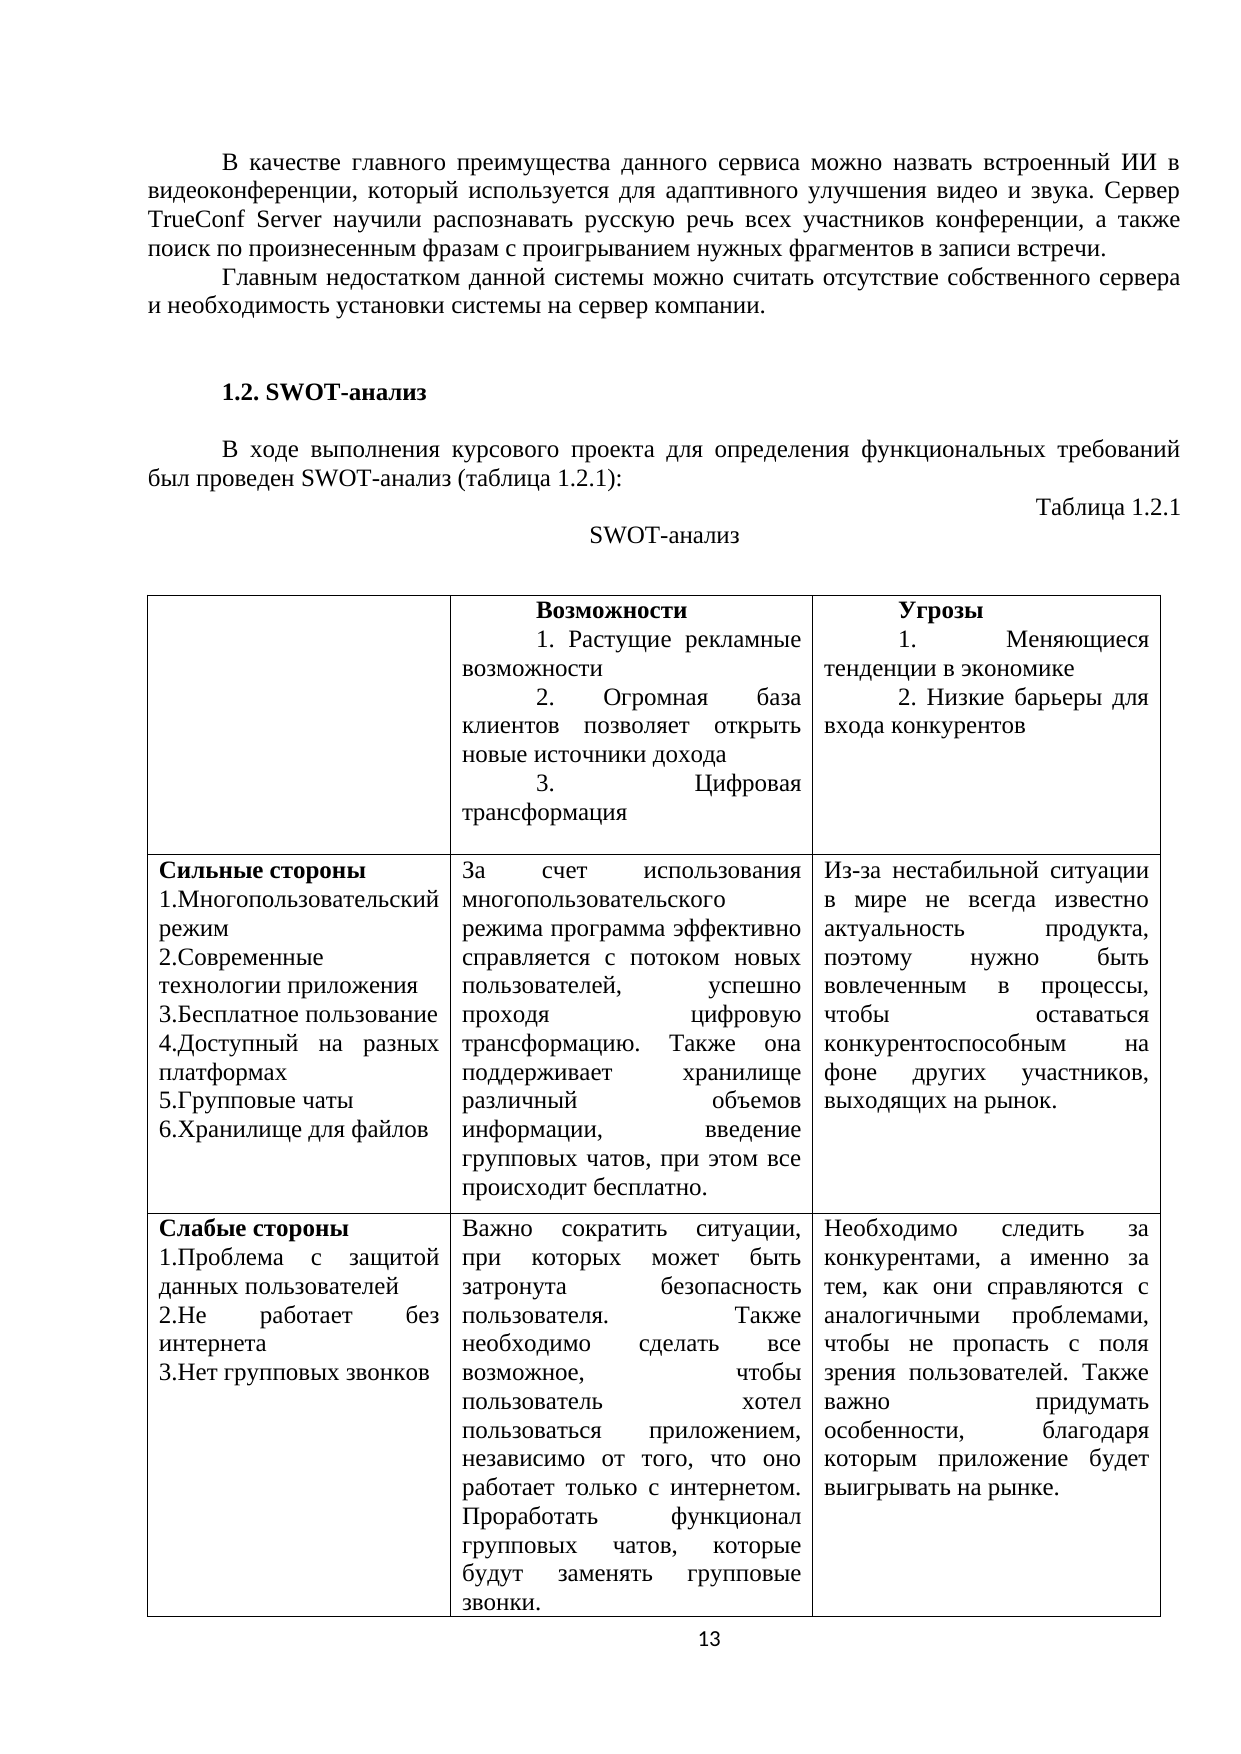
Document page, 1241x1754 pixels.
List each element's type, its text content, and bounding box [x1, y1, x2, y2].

text В качестве главного преимущества данного сервиса можно назвать встроенный ИИ в видеоконференции, который используется для адаптивного улучшения видео и звука. Сервер TrueConf Server научили распознавать русскую речь всех участников конференции, а также поиск по произнесенным фразам с проигрыванием нужных фрагментов в записи встречи. [148, 147, 1181, 262]
table_cell За счет использования многопользовательского режима программа эффективно справляется с потоком новых пользователей, успешно проходя цифровую трансформацию. Также она поддерживает хранилище различный объемов информации, введение групповых чатов, при этом все происходит бесплатно. [451, 855, 812, 1212]
text Главным недостатком данной системы можно считать отсутствие собственного сервера и необходимость установки системы на сервер компании. [148, 262, 1181, 319]
text 1.2. SWOT-анализ [148, 377, 1181, 406]
table_cell Важно сократить ситуации, при которых может быть затронута безопасность пользователя. Также необходимо сделать все возможное, чтобы пользователь хотел пользоваться приложением, независимо от того, что оно работает только с интернетом. Проработать функционал групповых чатов, которые будут заменять групповые звонки. [451, 1214, 812, 1616]
text SWOT-анализ [148, 521, 1181, 549]
table_header Угрозы 1. Меняющиеся тенденции в экономике 2. Низкие барьеры для входа конкурентов [813, 596, 1160, 854]
table_cell Слабые стороны 1.Проблема с защитой данных пользователей 2.Не работает без интернета 3.Нет групповых звонков [148, 1214, 450, 1616]
table_cell Сильные стороны 1.Многопользовательский режим 2.Современные технологии приложения 3.Бесплатное пользование 4.Доступный на разных платформах 5.Групповые чаты 6.Хранилище для файлов [148, 855, 450, 1212]
table_header Возможности 1. Растущие рекламные возможности 2. Огромная база клиентов позволяет открыть новые источники дохода 3. Цифровая трансформация [451, 596, 812, 854]
table_cell Необходимо следить за конкурентами, а именно за тем, как они справляются с аналогичными проблемами, чтобы не пропасть с поля зрения пользователей. Также важно придумать особенности, благодаря которым приложение будет выигрывать на рынке. [813, 1214, 1160, 1616]
text В ходе выполнения курсового проекта для определения функциональных требований был проведен SWOT-анализ (таблица 1.2.1): [148, 434, 1181, 492]
text Таблица 1.2.1 [148, 492, 1181, 521]
table_header [148, 596, 450, 854]
table_cell Из-за нестабильной ситуации в мире не всегда известно актуальность продукта, поэтому нужно быть вовлеченным в процессы, чтобы оставаться конкурентоспособным на фоне других участников, выходящих на рынок. [813, 855, 1160, 1212]
